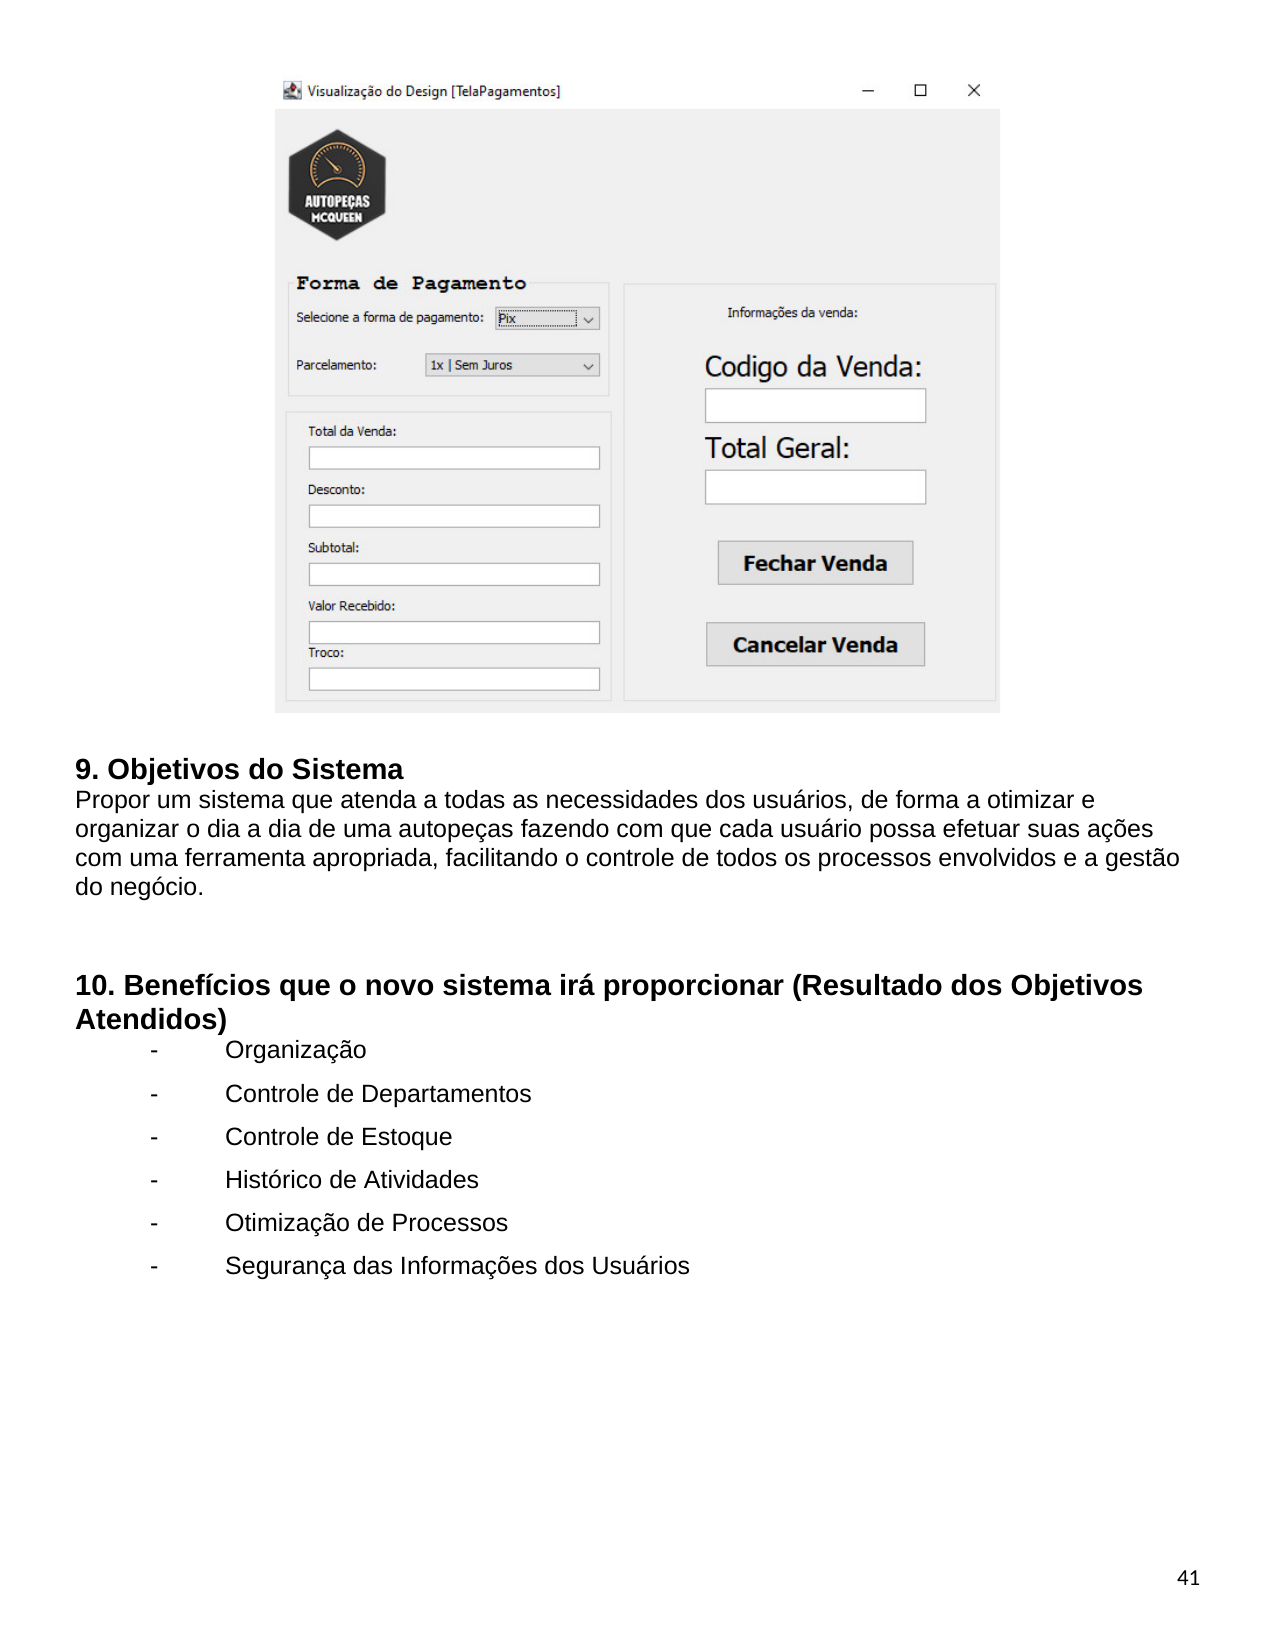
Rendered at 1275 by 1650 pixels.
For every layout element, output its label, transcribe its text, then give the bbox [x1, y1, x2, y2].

text - Otimização de Processos [75, 1208, 1200, 1237]
text - Organização [75, 1036, 1200, 1064]
subtitle 10. Benefícios que o novo sistema irá proporcionar (Resultado dos Objetivos Atendidos) [75, 968, 1200, 1036]
text - Controle de Estoque [75, 1122, 1200, 1151]
picture [274, 75, 1001, 713]
text - Controle de Departamentos [75, 1079, 1200, 1107]
text Propor um sistema que atenda a todas as necessidades dos usuários, de forma a otimizar e organizar o dia a dia de uma autopeças fazendo com que cada usuário possa efetuar suas ações com uma ferramenta apropriada, facilitando o controle de todos os processos envolvidos e a gestão do negócio. [75, 785, 1200, 900]
text - Histórico de Atividades [75, 1165, 1200, 1194]
subtitle 9. Objetivos do Sistema [75, 752, 1200, 785]
text - Segurança das Informações dos Usuários [75, 1251, 1200, 1280]
